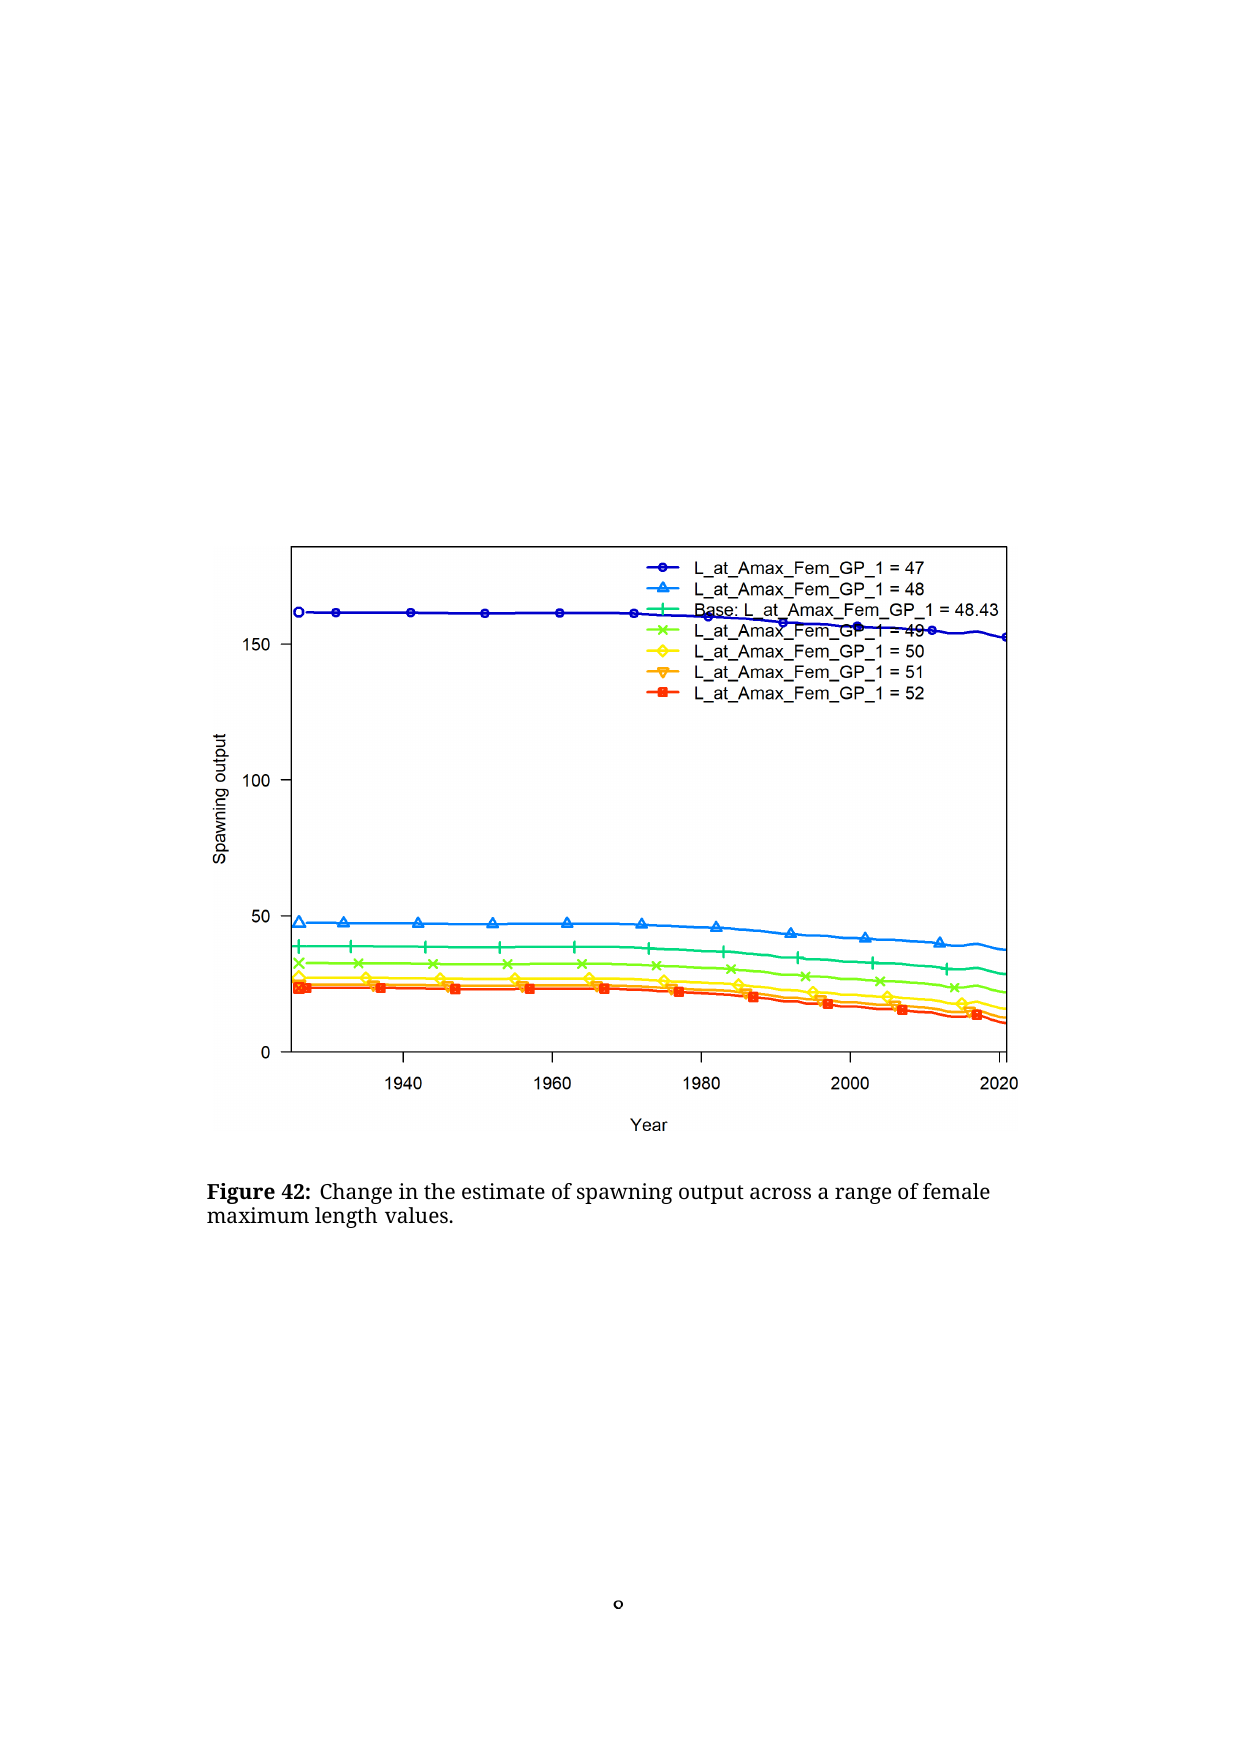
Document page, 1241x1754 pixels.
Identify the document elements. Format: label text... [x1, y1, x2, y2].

picture [212, 546, 1018, 1131]
text Figure 42: Change in the estimate of spawning output across a range of female maximum length values. [207, 1179, 1034, 1229]
